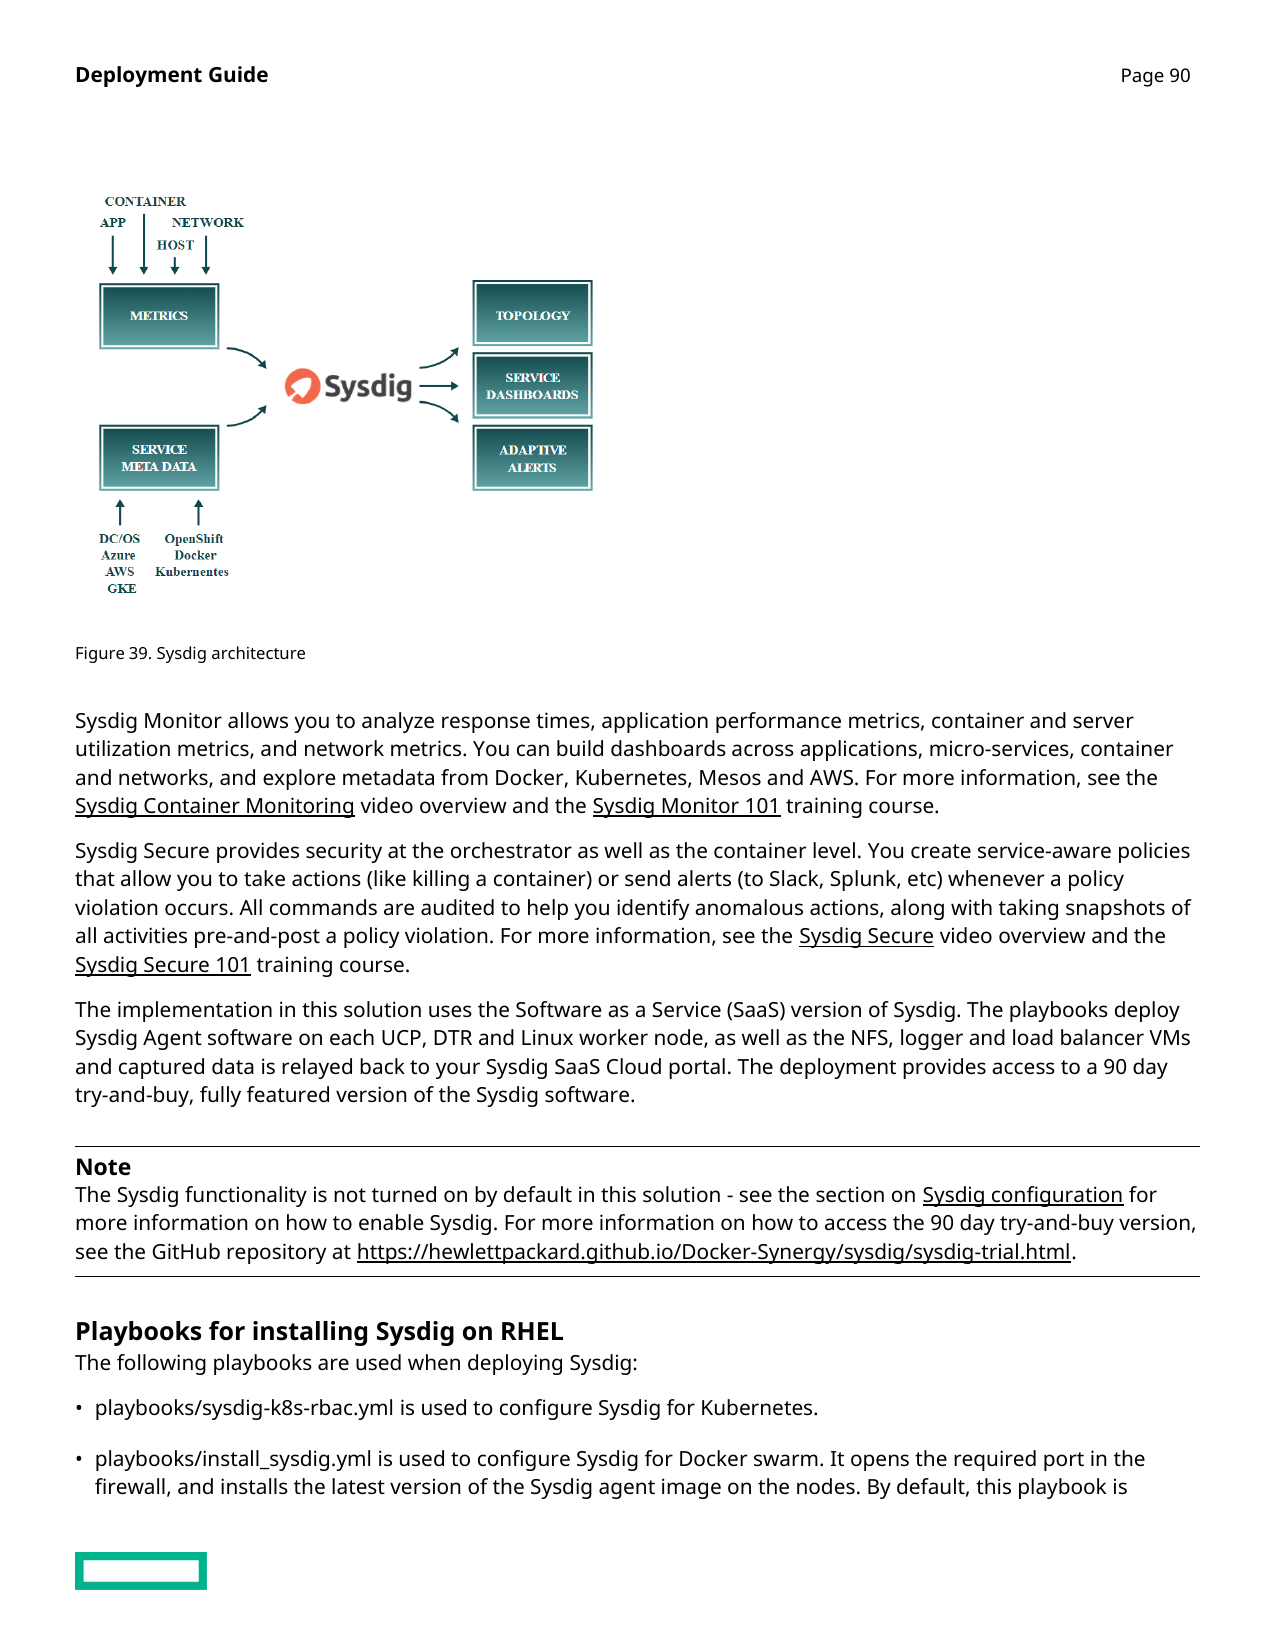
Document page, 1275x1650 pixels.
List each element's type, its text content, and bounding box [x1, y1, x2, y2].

subtitle Playbooks for installing Sysdig on RHEL [75, 1314, 1200, 1348]
text Figure 39. Sysdig architecture [75, 641, 1200, 664]
picture [75, 1552, 207, 1590]
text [75, 1444, 1200, 1501]
text The Sysdig functionality is not turned on by default in this solution - see the section on Sysdig configuration for more information on how to enable Sysdig. For more information on how to access the 90 day try-and-buy version, see the GitHub repository at https://hewlettpackard.github.io/Docker-Synergy/sysdig/sysdig-trial.html. [75, 1180, 1200, 1276]
text Note [75, 1147, 1200, 1180]
picture [75, 187, 605, 600]
text The implementation in this solution uses the Software as a Service (SaaS) version of Sysdig. The playbooks deploy Sysdig Agent software on each UCP, DTR and Linux worker node, as well as the NFS, logger and load balancer VMs and captured data is relayed back to your Sysdig SaaS Cloud portal. The deployment provides access to a 90 day try-and-buy, fully featured version of the Sysdig software. [75, 995, 1200, 1109]
text Sysdig Secure provides security at the orchestrator as well as the container level. You create service-aware policies that allow you to take actions (like killing a container) or send alerts (to Slack, Splunk, etc) whenever a policy violation occurs. All commands are audited to help you identify anomalous actions, along with taking snapshots of all activities pre-and-post a policy violation. For more information, see the Sysdig Secure video overview and the Sysdig Secure 101 training course. [75, 836, 1200, 978]
text playbooks/sysdig-k8s-rbac.yml is used to configure Sysdig for Kubernetes. [75, 1393, 1200, 1421]
text Sysdig Monitor allows you to analyze response times, application performance metrics, container and server utilization metrics, and network metrics. You can build dashboards across applications, micro-services, container and networks, and explore metadata from Docker, Kubernetes, Mesos and AWS. For more information, see the Sysdig Container Monitoring video overview and the Sysdig Monitor 101 training course. [75, 706, 1200, 819]
text The following playbooks are used when deploying Sysdig: [75, 1348, 1200, 1376]
